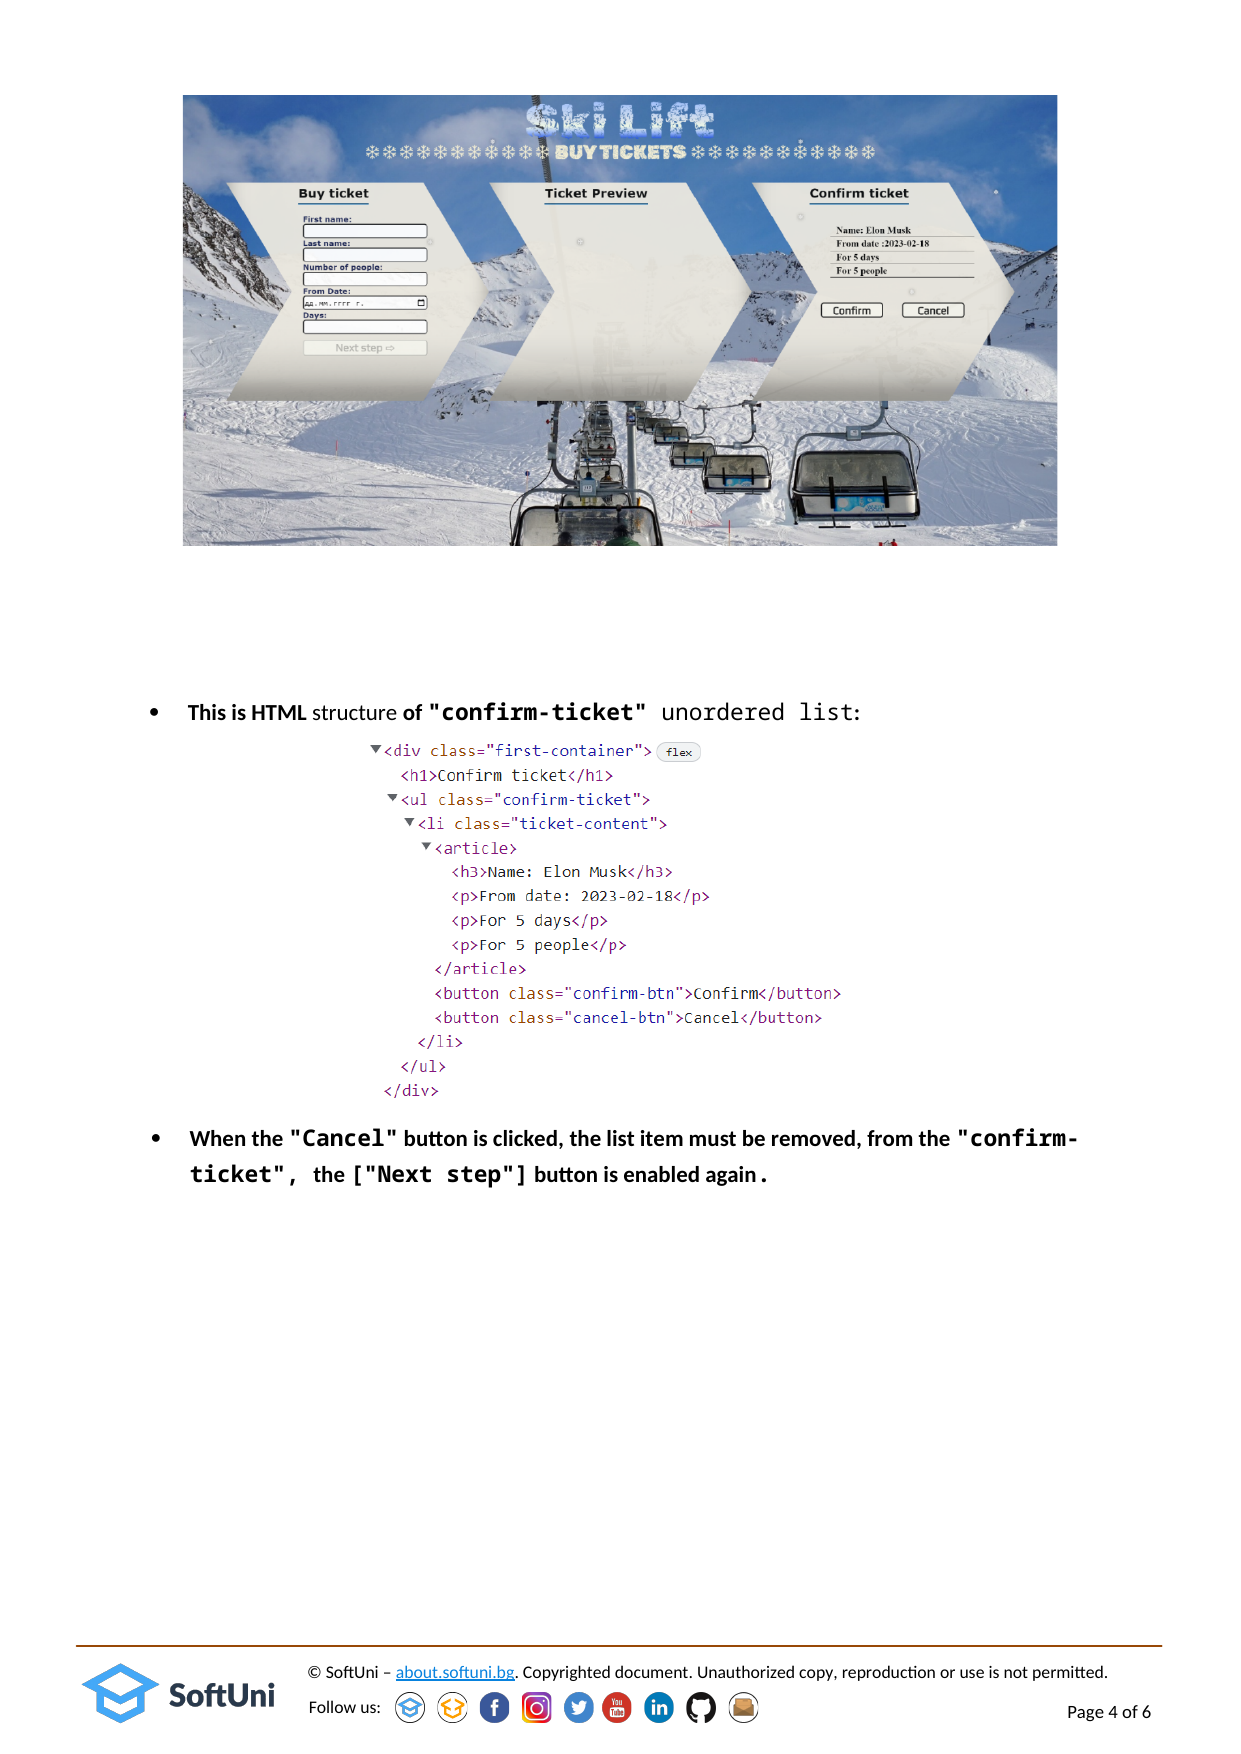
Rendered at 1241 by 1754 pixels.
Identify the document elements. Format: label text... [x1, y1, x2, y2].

list When the "Cancel" button is clicked, the list item must be removed, from the "confirm-ticket", the ["Next step"] button is enabled again. [152, 1122, 1163, 1189]
picture [728, 1692, 759, 1723]
picture [395, 1692, 425, 1723]
picture [686, 1692, 716, 1723]
picture [522, 1692, 552, 1723]
picture [368, 740, 946, 1105]
picture [182, 95, 1058, 546]
picture [75, 1658, 281, 1729]
picture [665, 1714, 674, 1723]
picture [437, 1692, 468, 1723]
picture [665, 1692, 674, 1701]
picture [644, 1714, 653, 1723]
picture [658, 1705, 667, 1714]
picture [564, 1692, 594, 1723]
list This is HTML structure of "confirm-ticket" unordered list: [150, 696, 1163, 727]
picture [602, 1692, 632, 1723]
picture [644, 1692, 653, 1701]
picture [479, 1692, 510, 1723]
